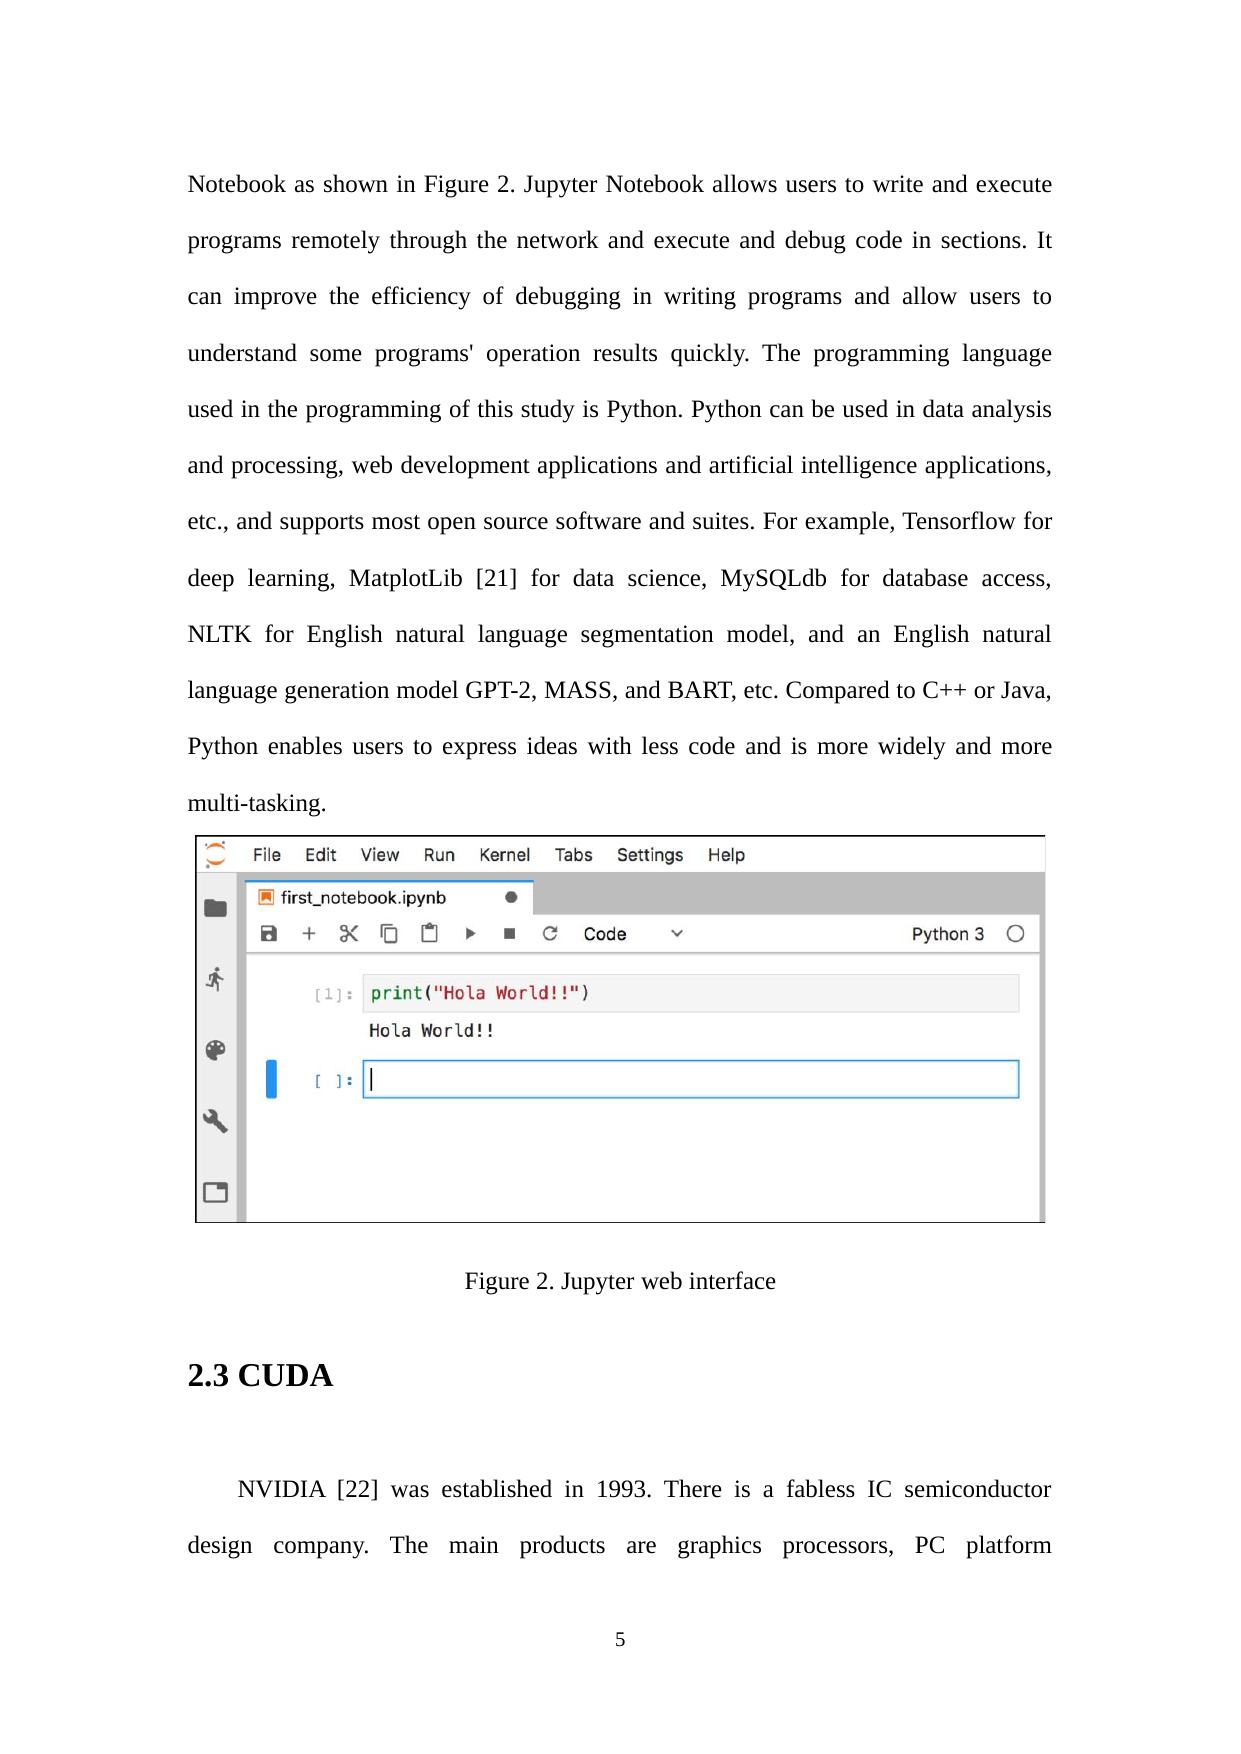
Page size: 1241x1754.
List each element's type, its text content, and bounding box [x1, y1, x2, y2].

text Figure 2. Jupyter web interface [187, 1262, 1053, 1299]
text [187, 164, 1053, 821]
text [187, 1469, 1053, 1563]
picture [195, 835, 1046, 1223]
subtitle 2.3 CUDA [187, 1337, 1053, 1412]
